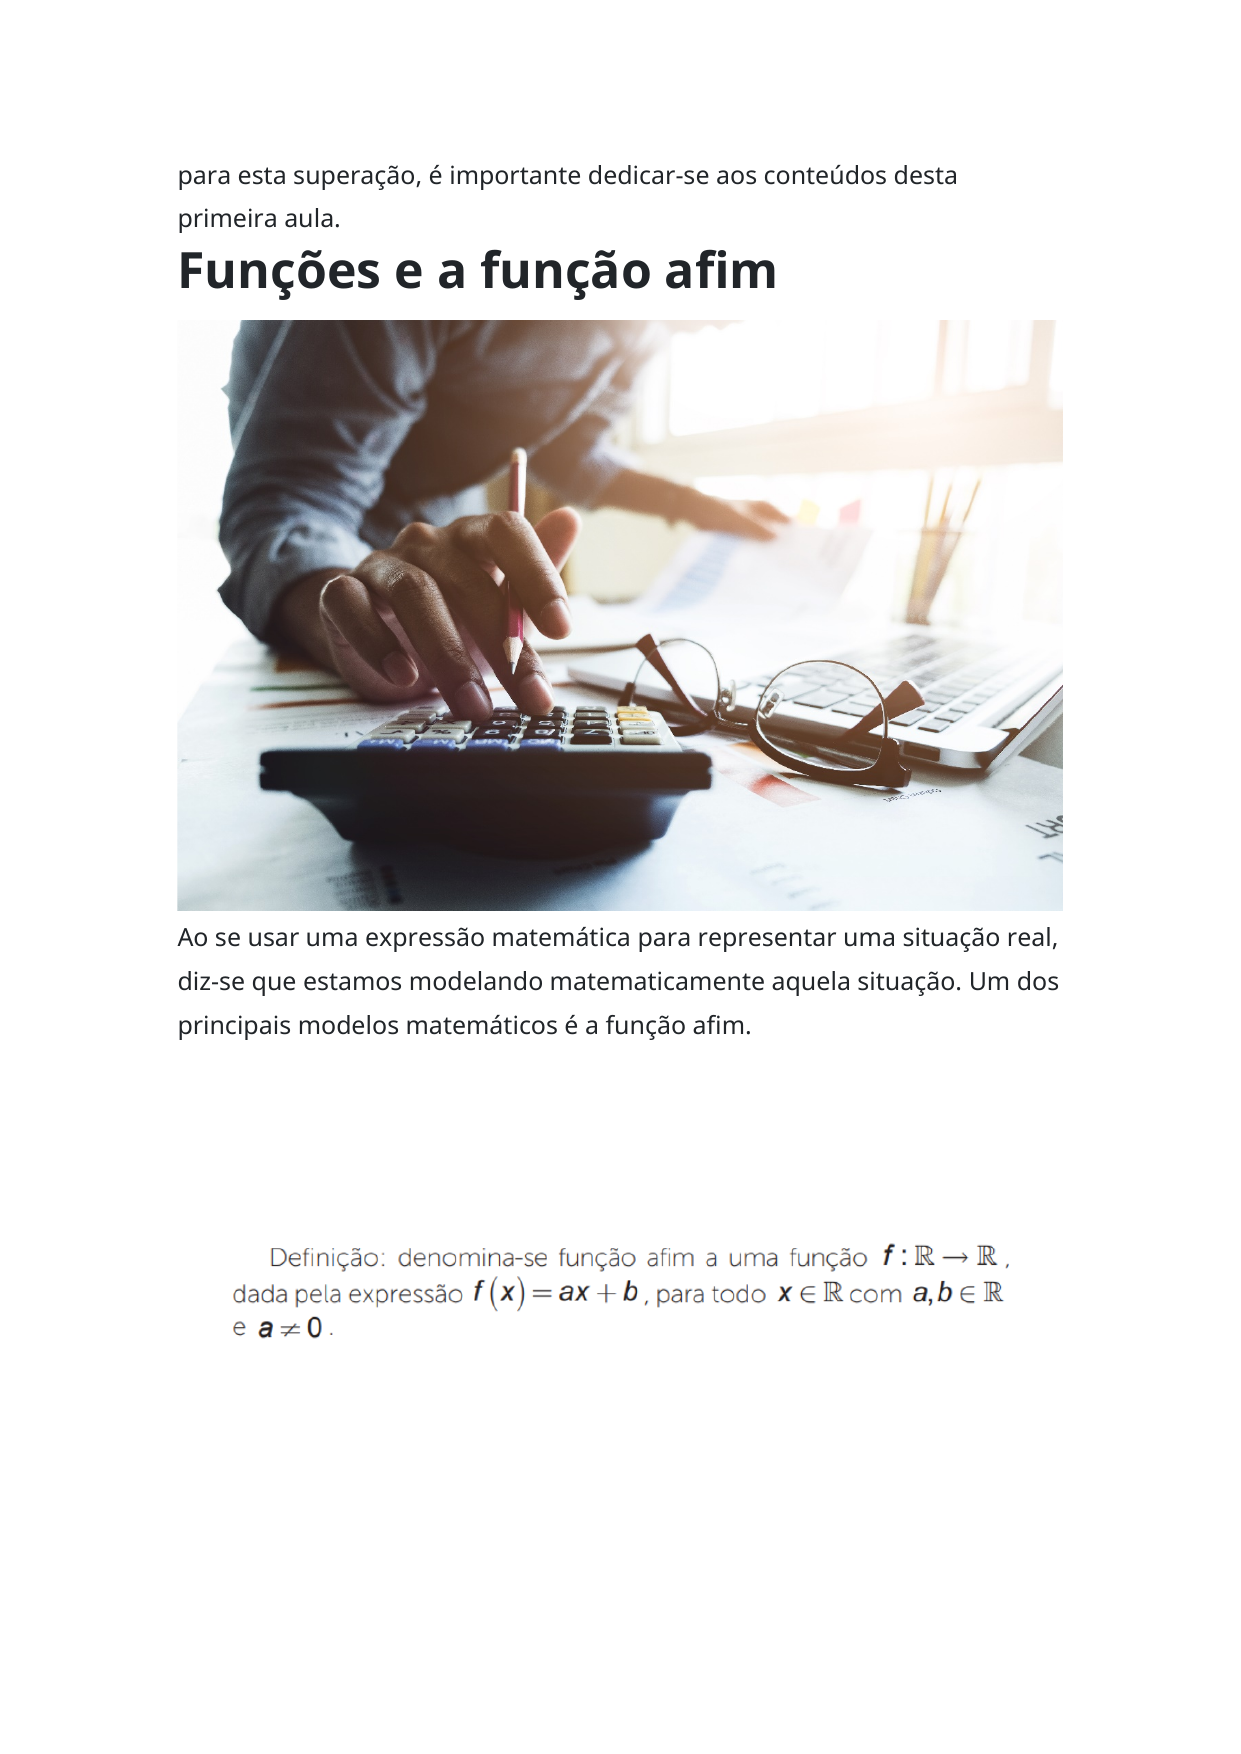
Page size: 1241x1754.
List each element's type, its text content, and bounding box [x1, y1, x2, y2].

text Funções e a função afim [177, 235, 1063, 303]
picture [177, 320, 1063, 911]
picture [177, 1041, 1063, 1540]
text Ao se usar uma expressão matemática para representar uma situação real, diz-se que estamos modelando matematicamente aquela situação. Um dos principais modelos matemáticos é a função afim. [177, 911, 1063, 1041]
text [177, 148, 1063, 235]
